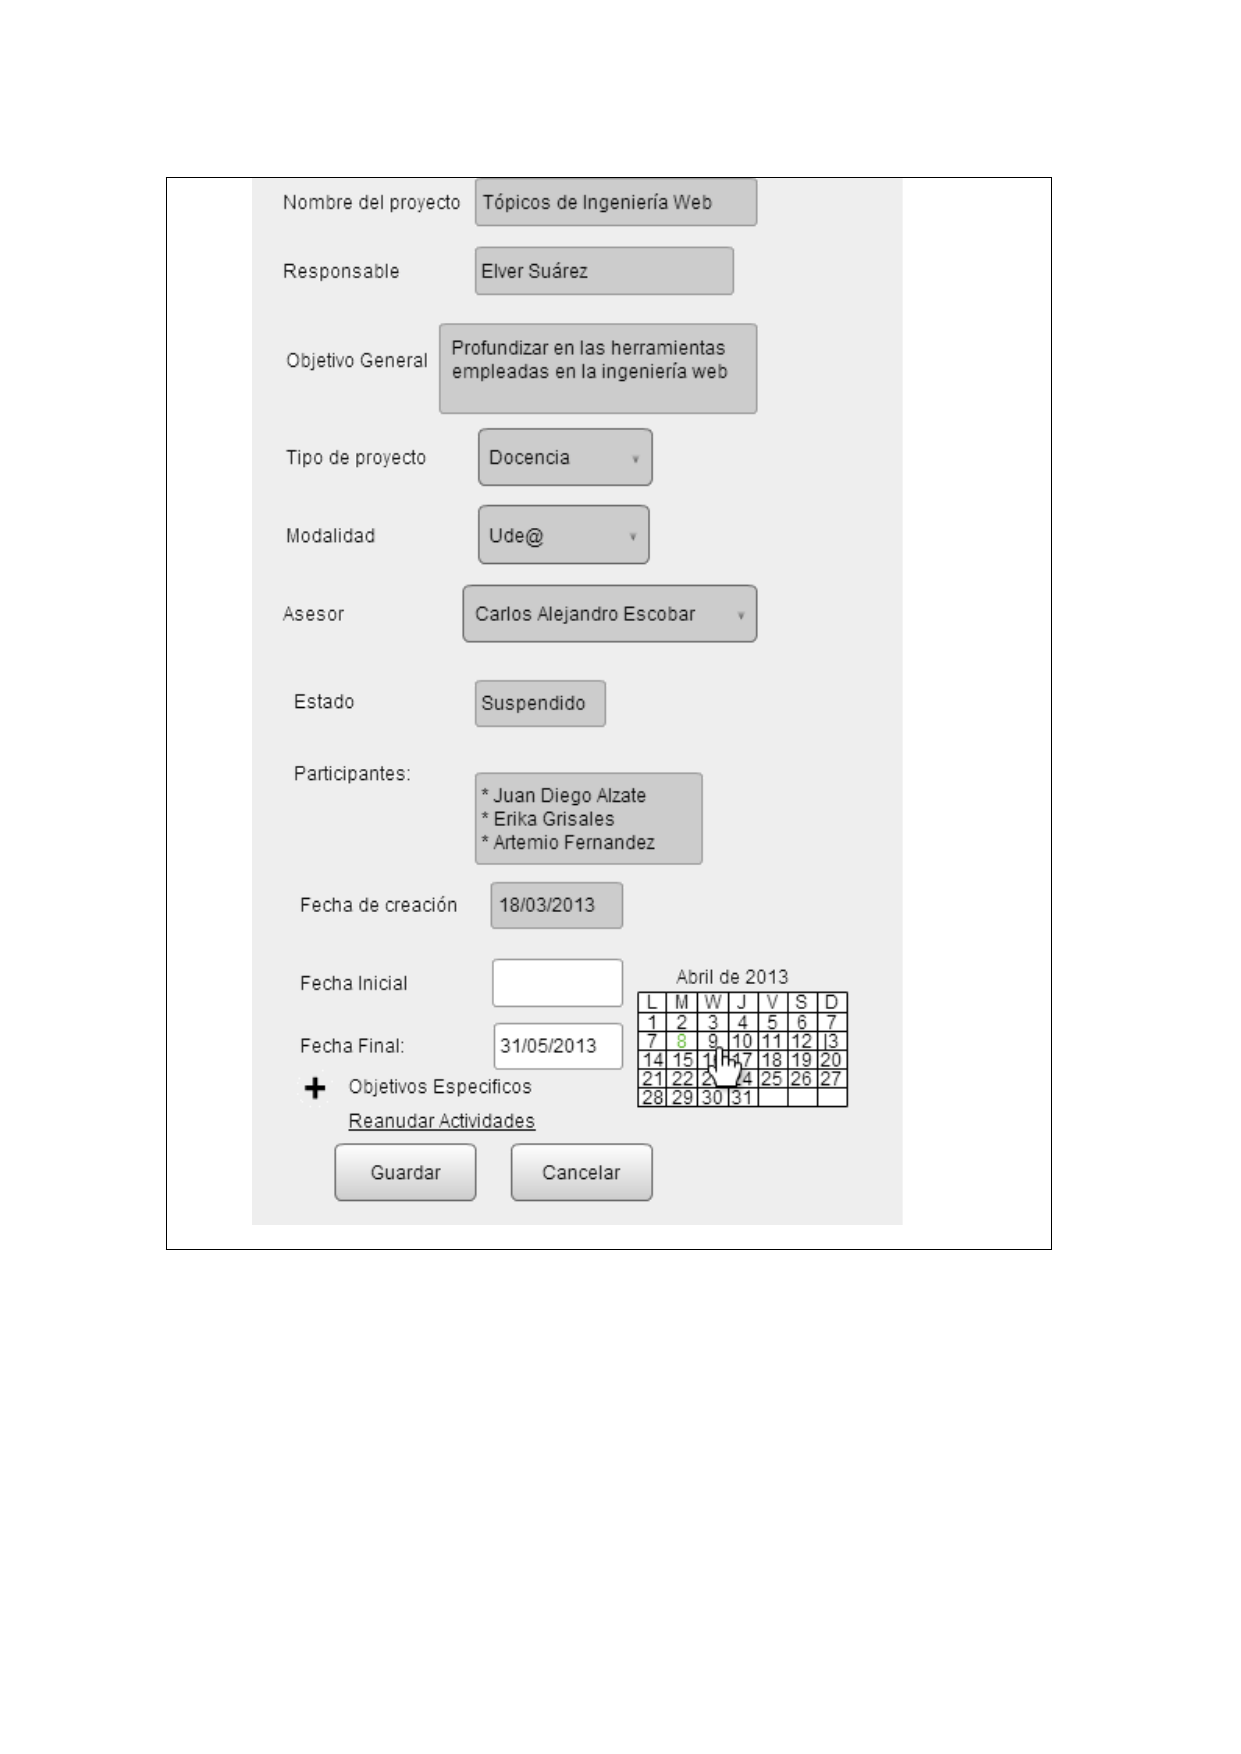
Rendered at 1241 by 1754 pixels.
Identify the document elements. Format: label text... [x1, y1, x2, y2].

table_cell PROTOTIPO [167, 178, 1051, 1249]
picture [252, 178, 903, 1225]
